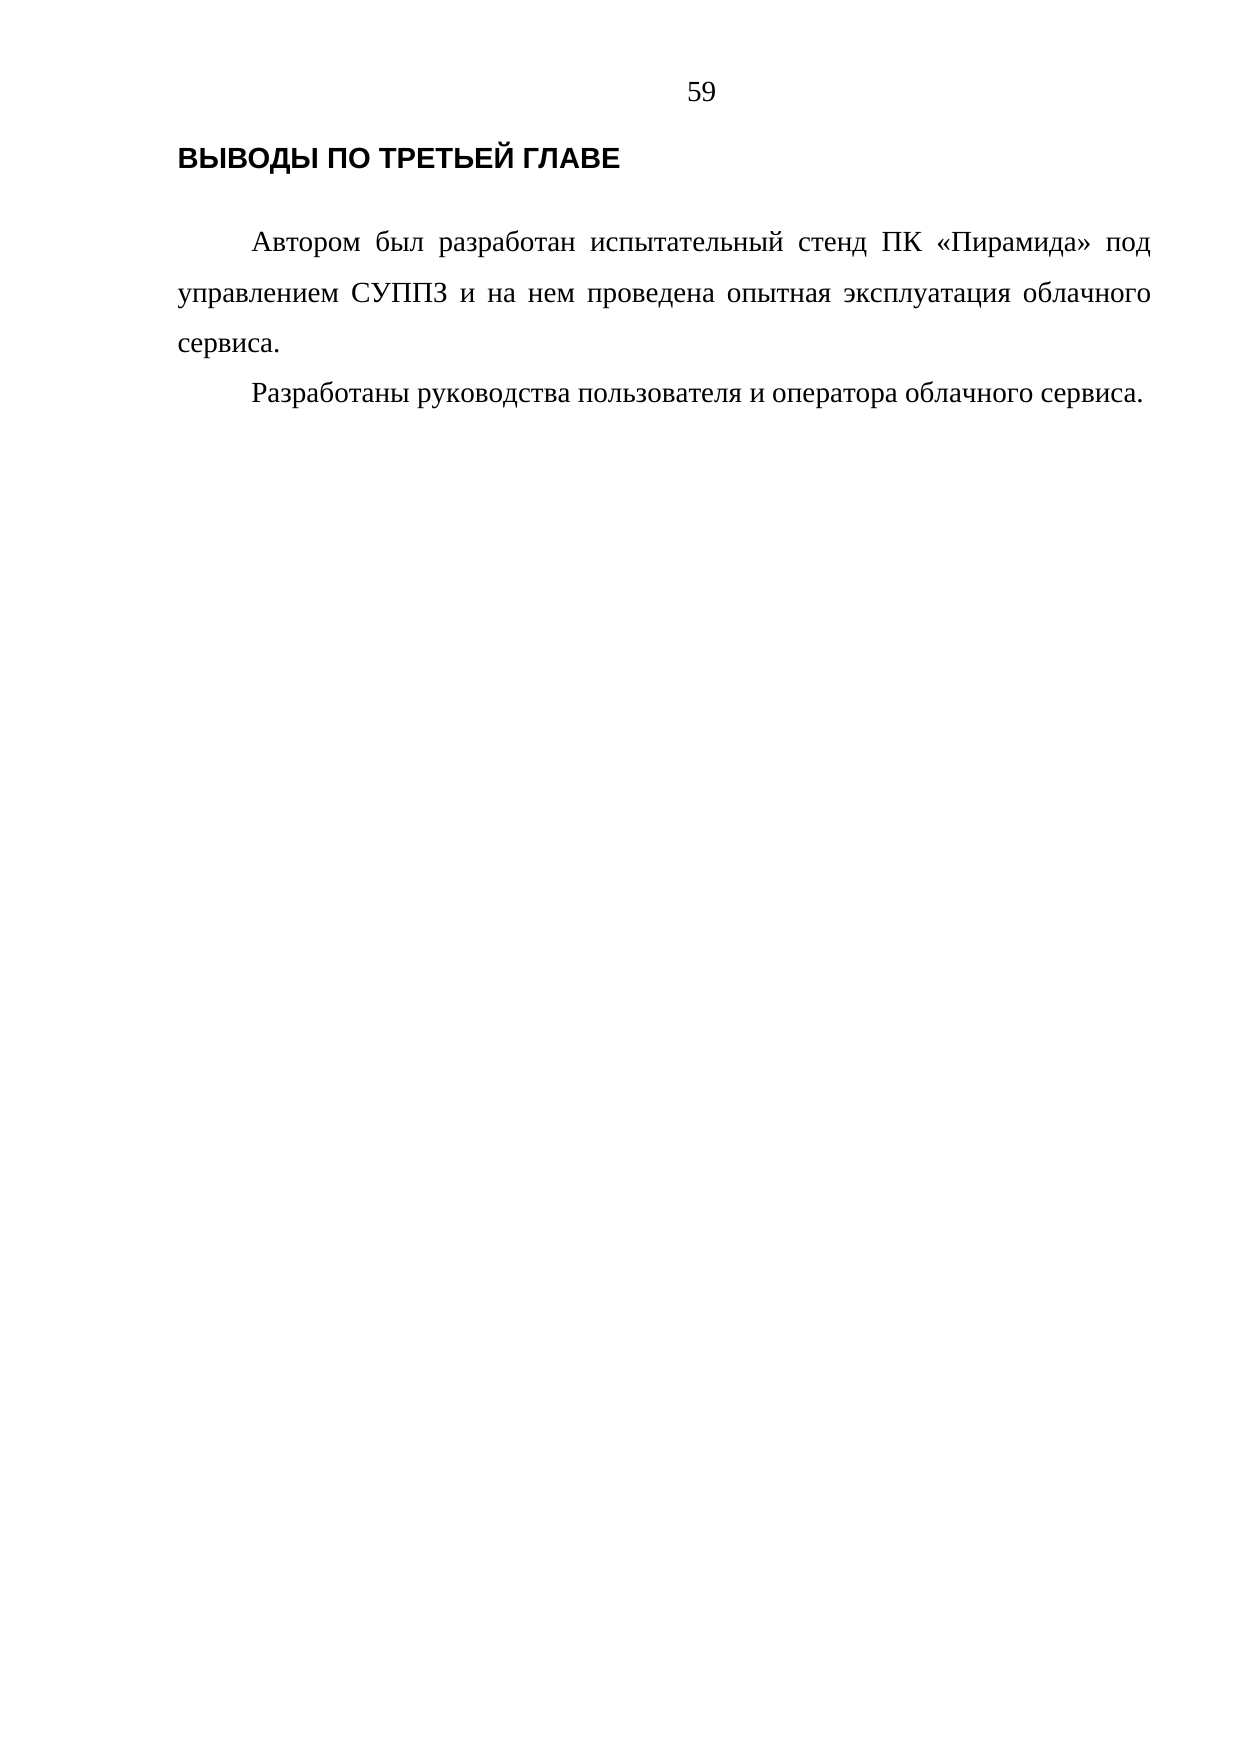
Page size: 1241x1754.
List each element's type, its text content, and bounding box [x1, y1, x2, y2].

text Разработаны руководства пользователя и оператора облачного сервиса. [177, 375, 1152, 409]
subtitle Выводы по третьей главе [177, 141, 1152, 174]
text Автором был разработан испытательный стенд ПК «Пирамида» под управлением СУППЗ и на нем проведена опытная эксплуатация облачного сервиса. [177, 224, 1152, 358]
